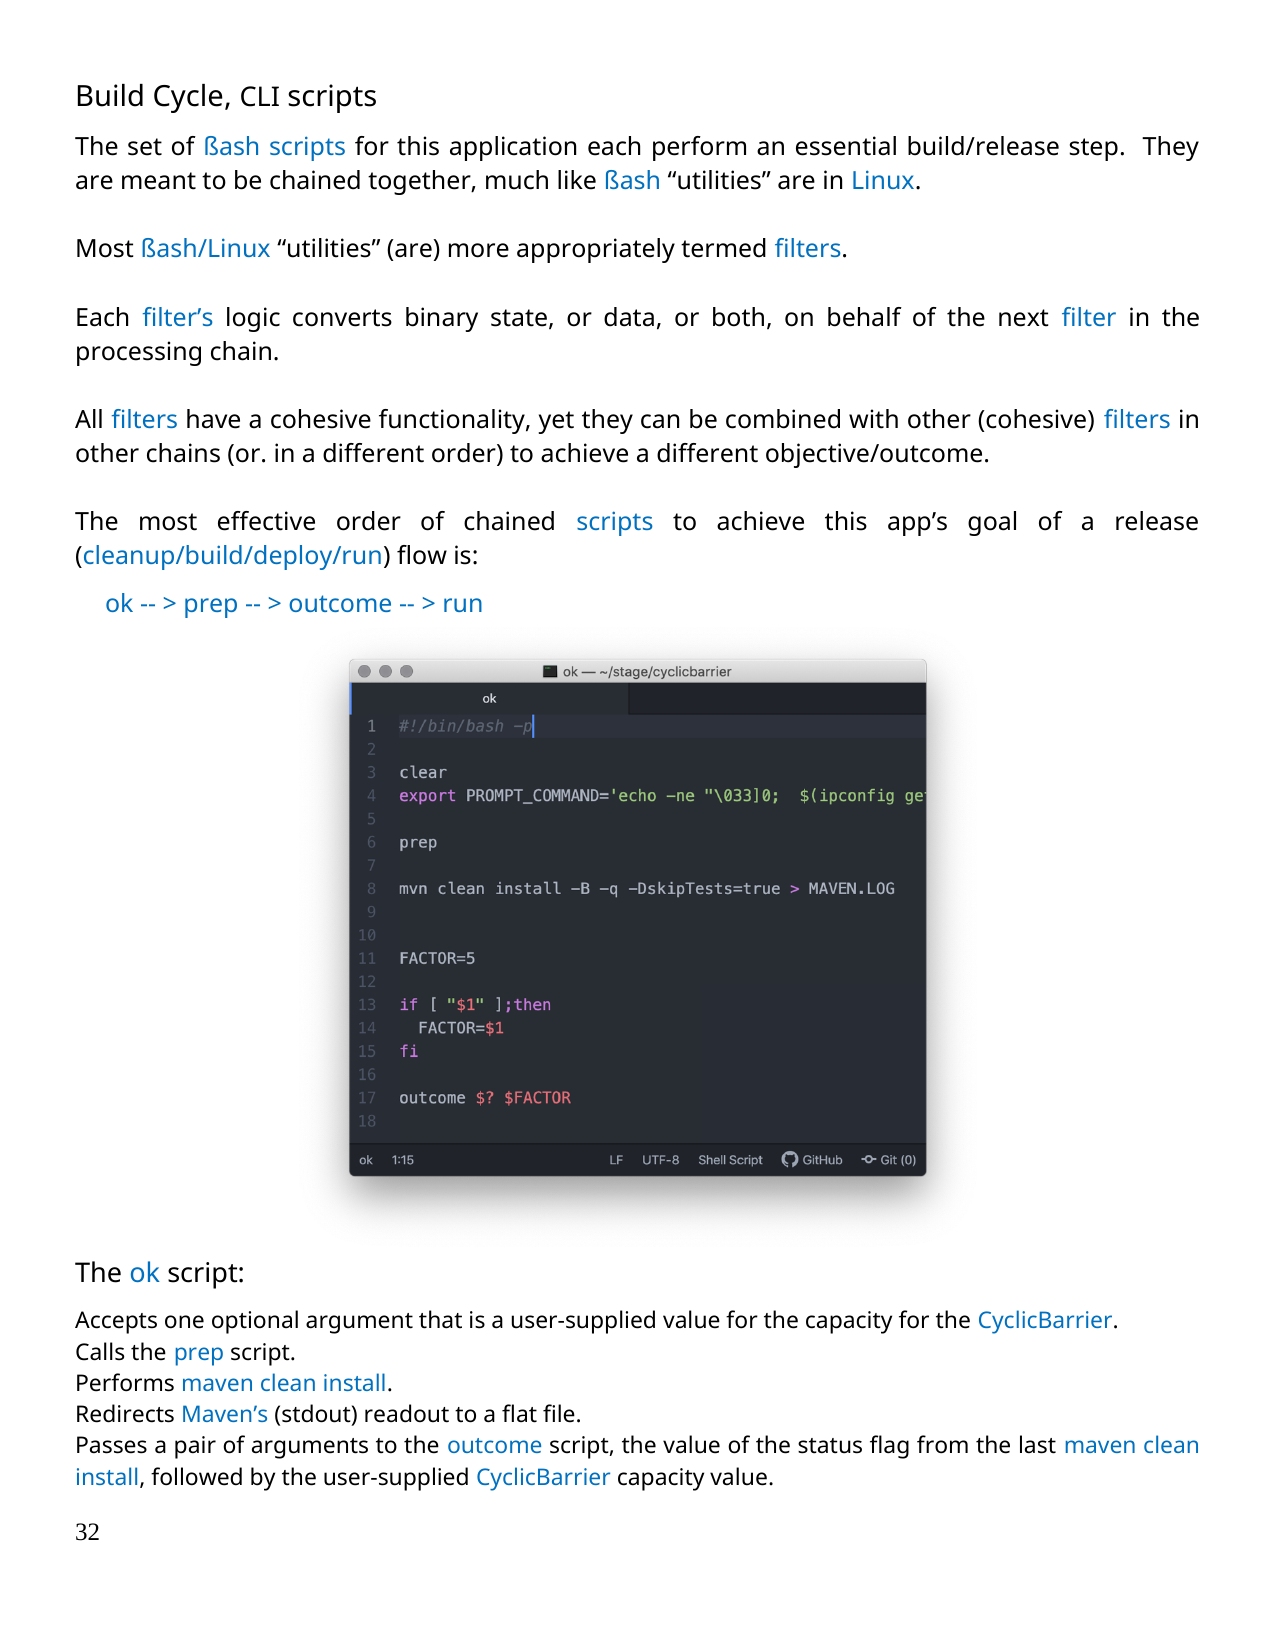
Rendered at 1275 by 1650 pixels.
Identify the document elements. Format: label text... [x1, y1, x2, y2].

text Each filter’s logic converts binary state, or data, or both, on behalf of the next filter in the processing chain. [75, 299, 1200, 367]
text The ok script: [75, 1253, 1200, 1290]
text All filters have a cohesive functionality, yet they can be combined with other (cohesive) filters in other chains (or. in a different order) to achieve a different objective/outcome. [75, 401, 1200, 469]
picture [290, 620, 985, 1254]
text Calls the prep script. [75, 1335, 1200, 1367]
text Build Cycle, CLI scripts [75, 75, 1200, 115]
text Redirects Maven’s (stdout) readout to a flat file. [75, 1398, 1200, 1429]
text Accepts one optional argument that is a user-supplied value for the capacity for the CyclicBarrier. [75, 1304, 1200, 1335]
text The most effective order of chained scripts to achieve this app’s goal of a release (cleanup/build/deploy/run) flow is: [75, 503, 1200, 572]
text Performs maven clean install. [75, 1367, 1200, 1398]
text ok -- > prep -- > outcome -- > run [75, 586, 1200, 620]
text Passes a pair of arguments to the outcome script, the value of the status flag from the last maven clean install, followed by the user-supplied CyclicBarrier capacity value. [75, 1429, 1200, 1492]
text The set of ßash scripts for this application each perform an essential build/release step. They are meant to be chained together, much like ßash “utilities” are in Linux. [75, 129, 1200, 197]
text Most ßash/Linux “utilities” (are) more appropriately termed filters. [75, 231, 1200, 265]
